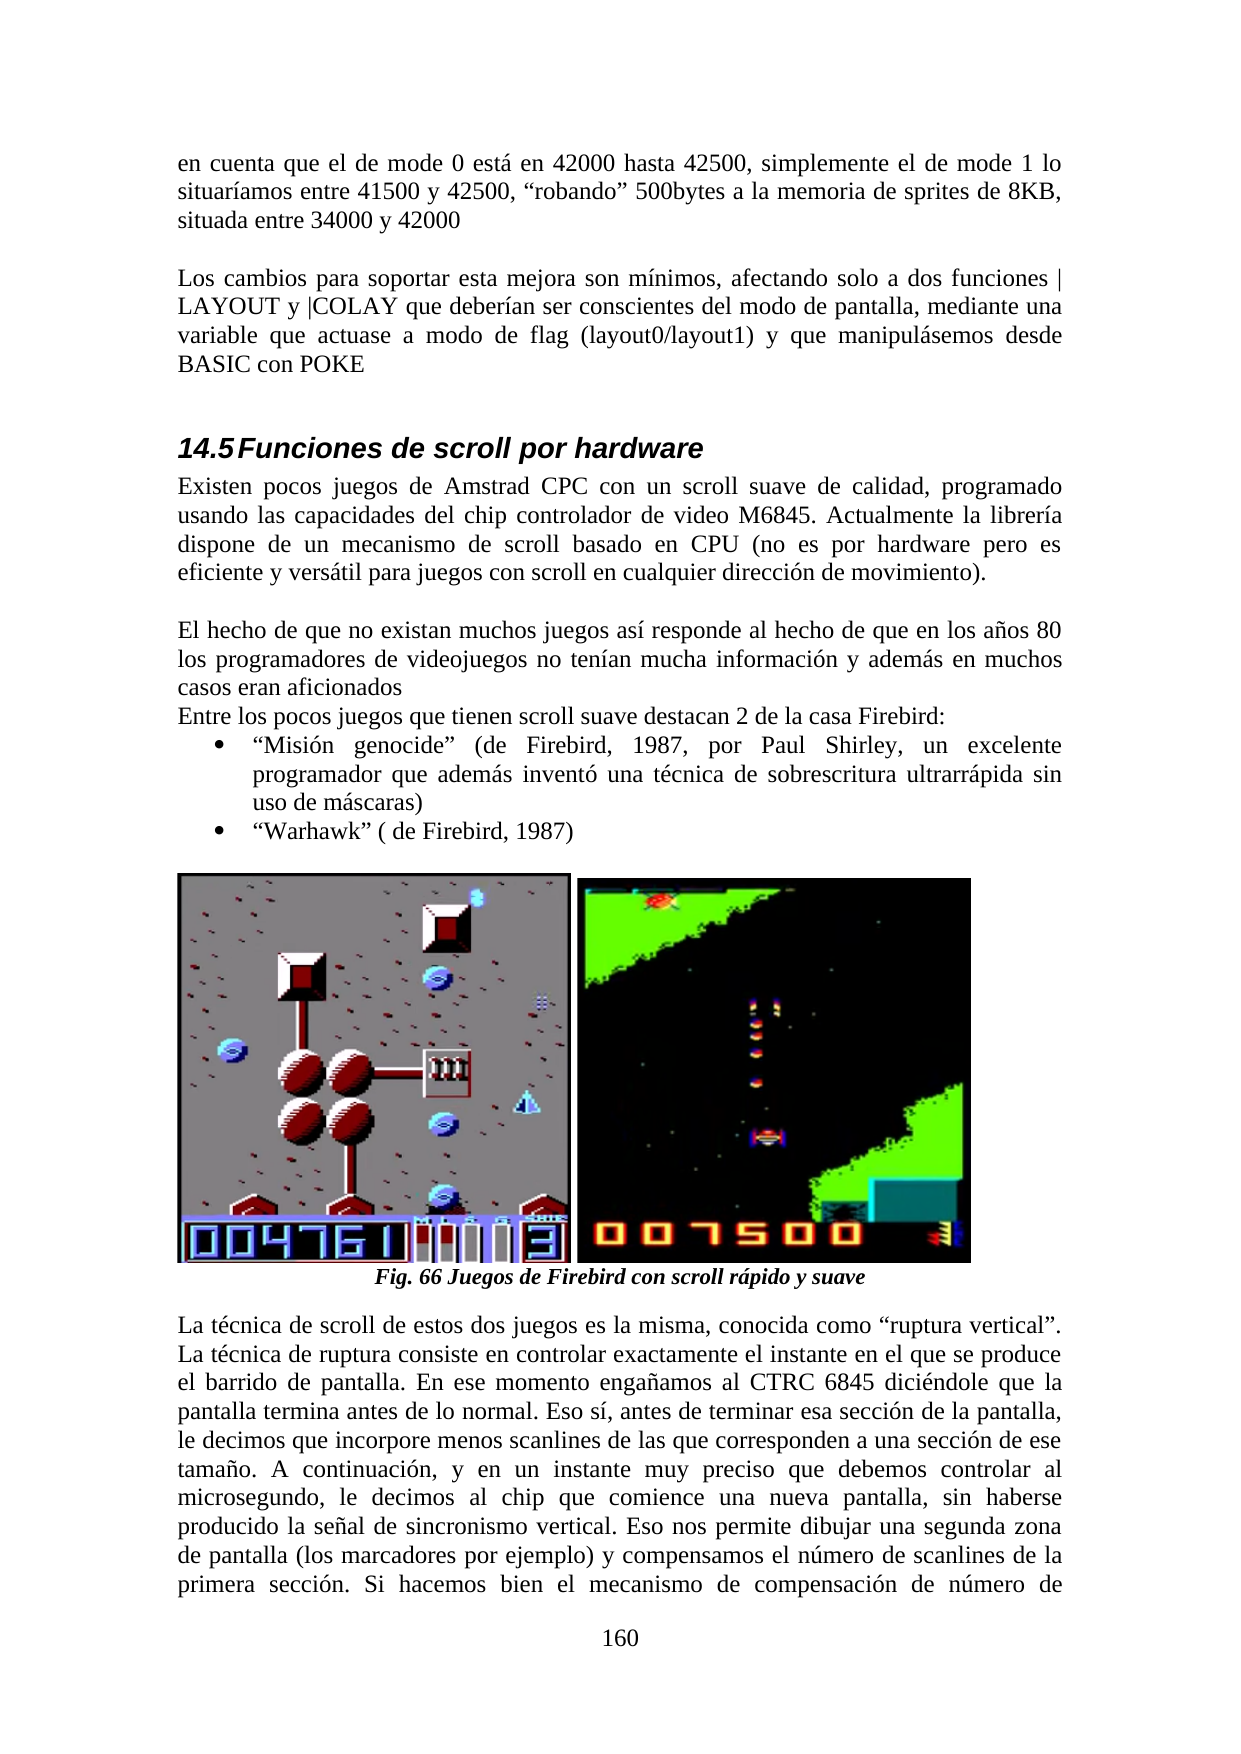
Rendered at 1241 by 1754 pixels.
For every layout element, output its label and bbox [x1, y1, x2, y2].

picture [177, 873, 571, 1263]
picture [577, 878, 971, 1263]
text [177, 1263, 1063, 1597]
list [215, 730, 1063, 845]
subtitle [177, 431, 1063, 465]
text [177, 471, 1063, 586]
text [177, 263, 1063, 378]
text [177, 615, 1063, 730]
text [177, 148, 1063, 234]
